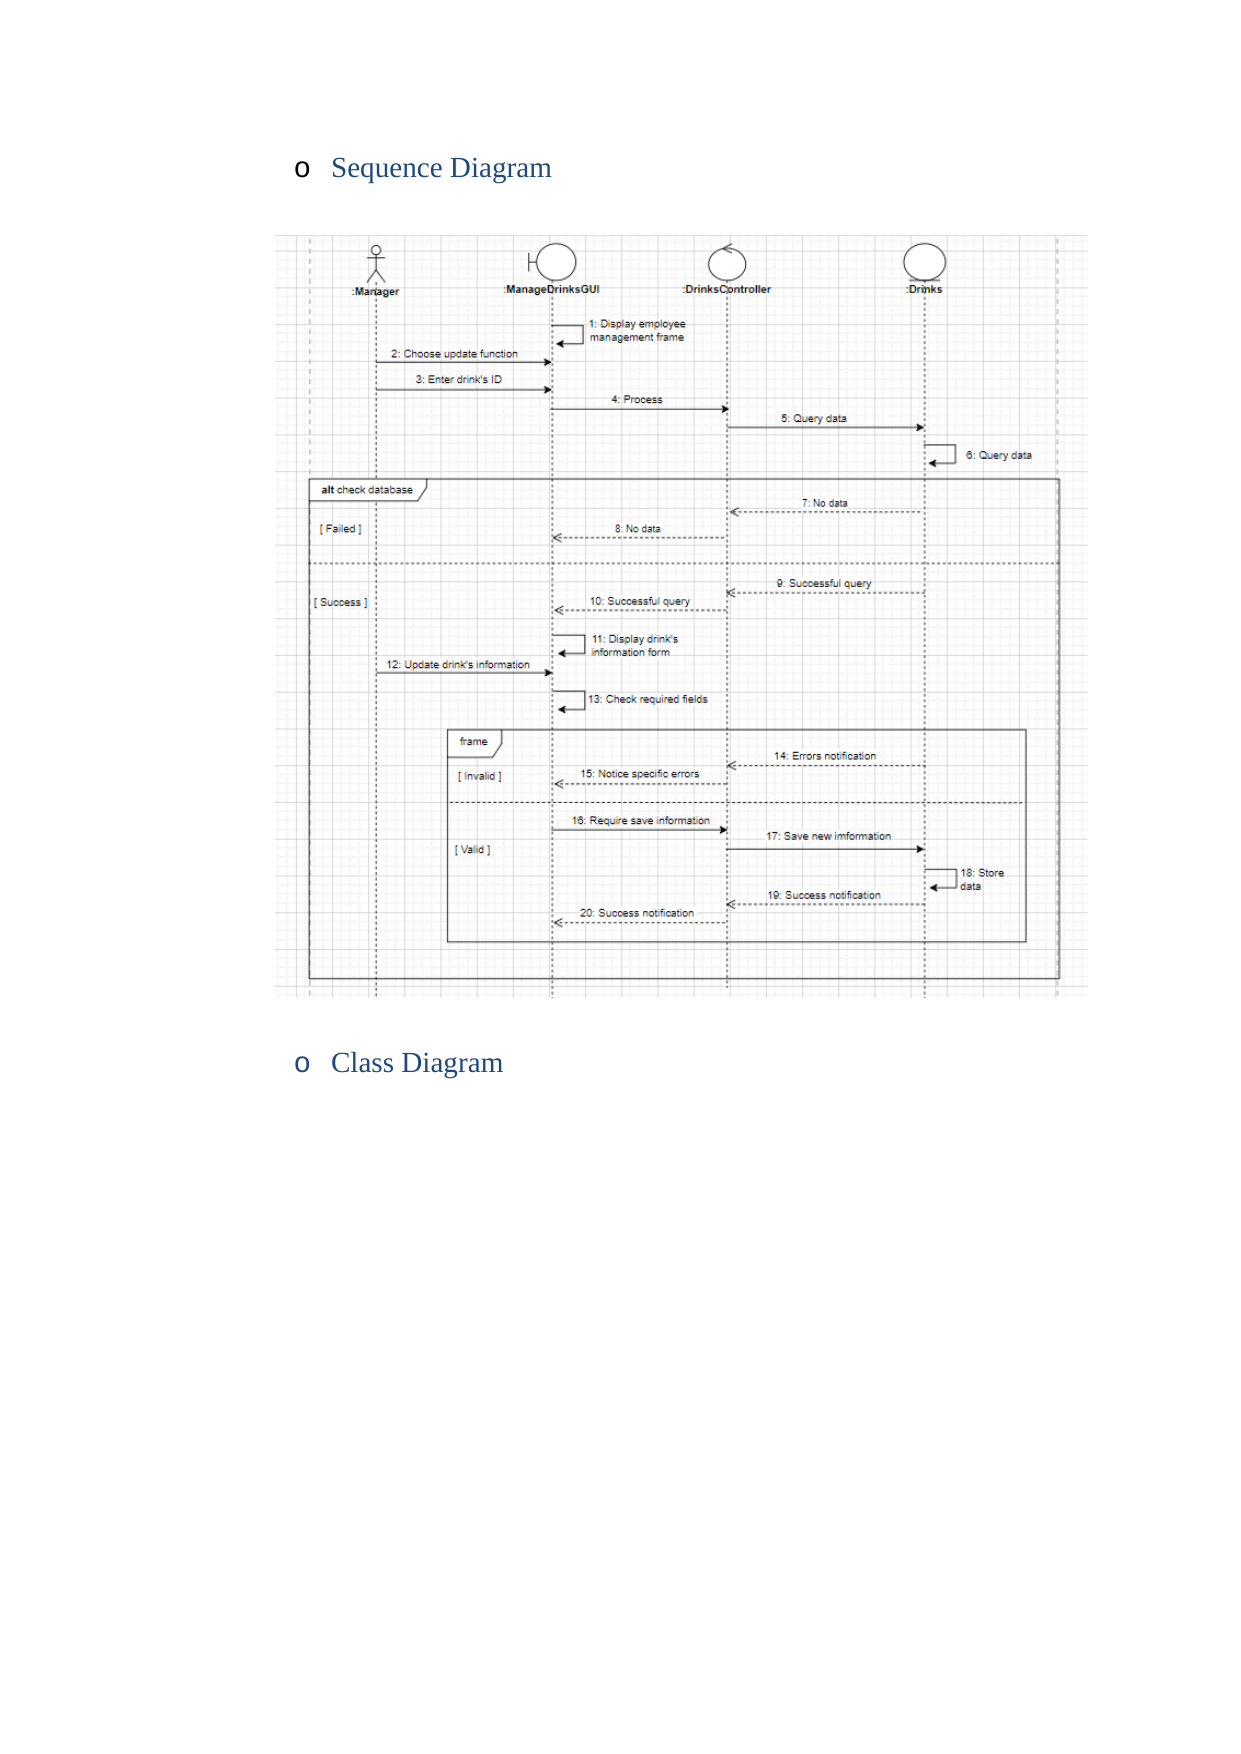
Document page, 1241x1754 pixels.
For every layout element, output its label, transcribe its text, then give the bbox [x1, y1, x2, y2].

list Sequence Diagram [293, 150, 1115, 186]
picture [274, 235, 1088, 998]
list Class Diagram [293, 1045, 1115, 1081]
